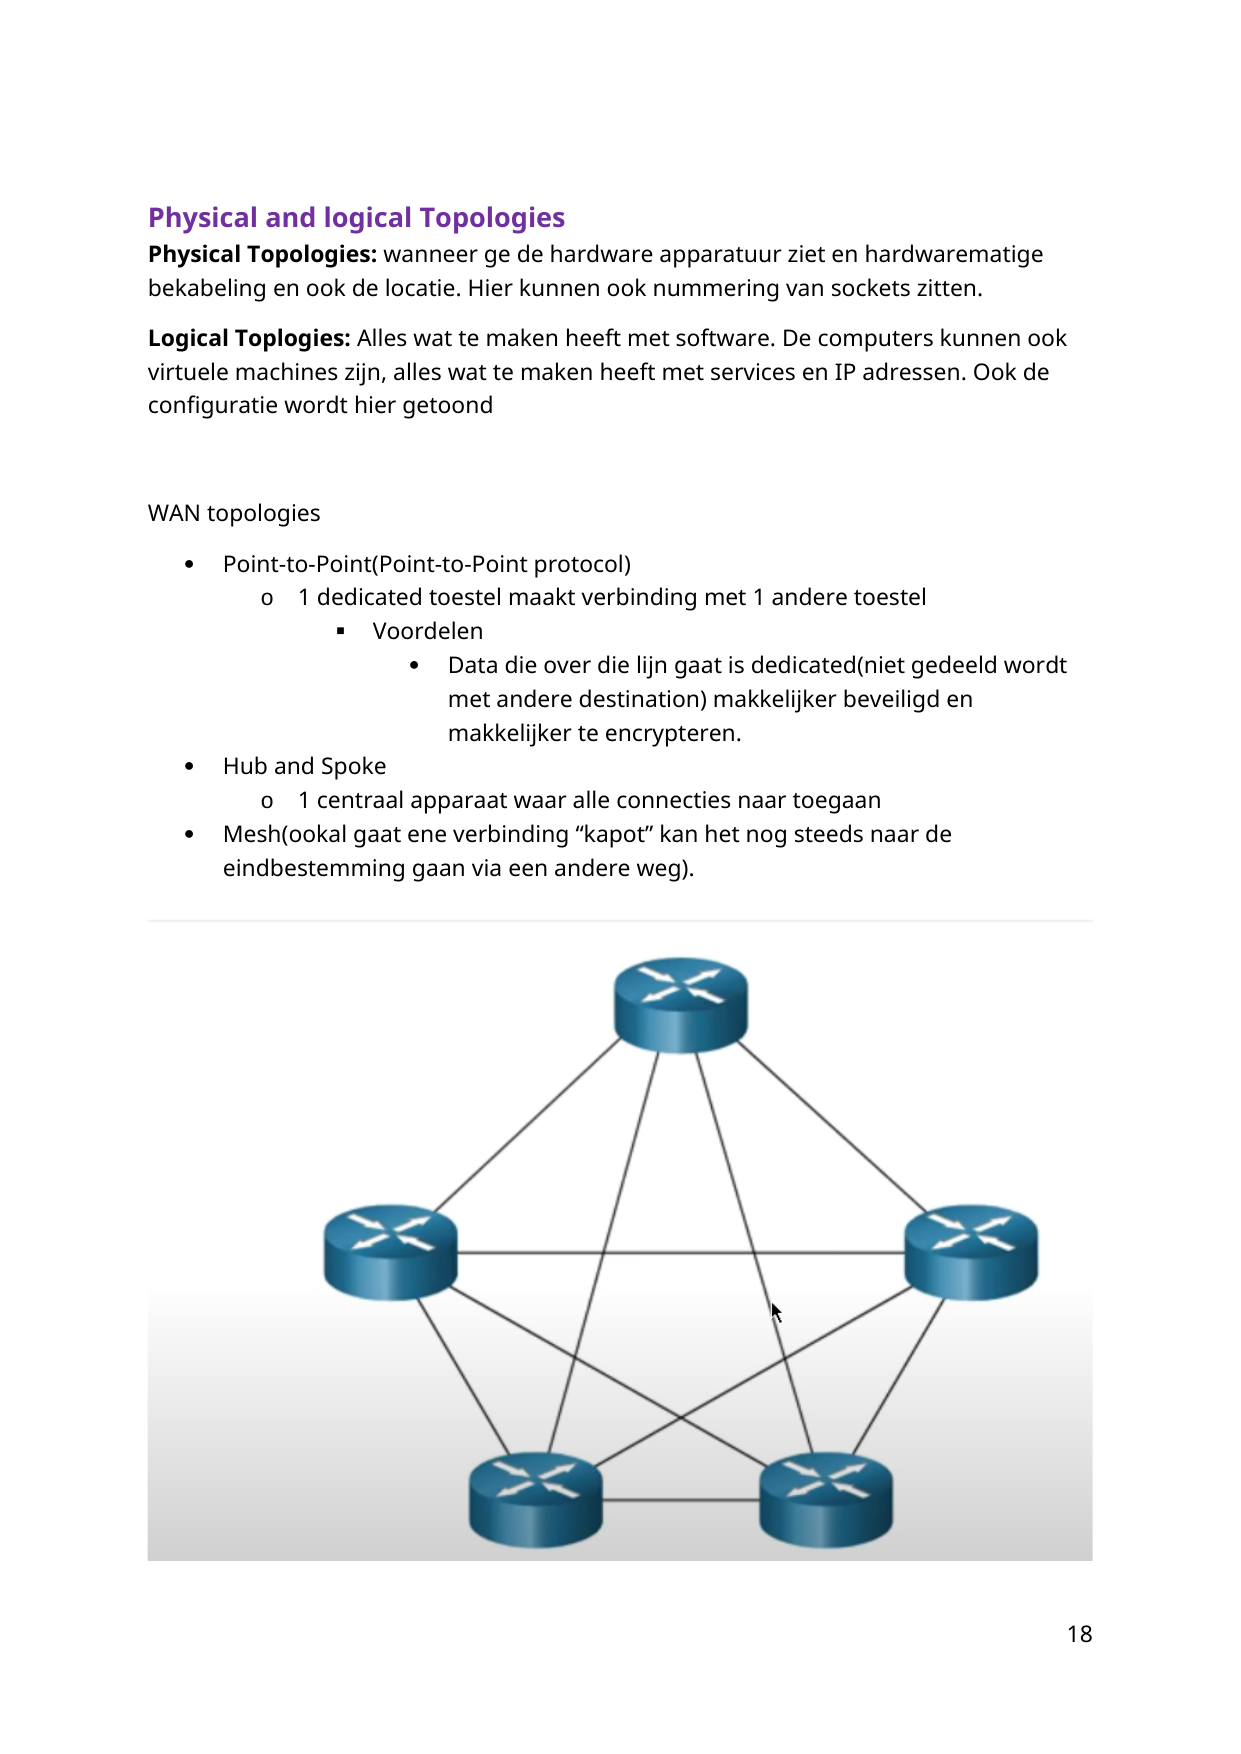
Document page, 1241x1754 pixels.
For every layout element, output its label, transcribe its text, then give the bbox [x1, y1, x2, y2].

text Physical Topologies: wanneer ge de hardware apparatuur ziet en hardwarematige bekabeling en ook de locatie. Hier kunnen ook nummering van sockets zitten. [148, 238, 1093, 303]
list Point-to-Point(Point-to-Point protocol) [185, 548, 1093, 579]
text Logical Toplogies: Alles wat te maken heeft met software. De computers kunnen ook virtuele machines zijn, alles wat te maken heeft met services en IP adressen. Ook de configuratie wordt hier getoond [148, 322, 1093, 421]
subtitle Physical and logical Topologies [148, 198, 1093, 235]
list 1 centraal apparaat waar alle connecties naar toegaan [260, 784, 1093, 815]
list 1 dedicated toestel maakt verbinding met 1 andere toestel [260, 581, 1093, 613]
list Data die over die lijn gaat is dedicated(niet gedeeld wordt met andere destination) makkelijker beveiligd en makkelijker te encrypteren. [410, 649, 1093, 748]
list Mesh(ookal gaat ene verbinding “kapot” kan het nog steeds naar de eindbestemming gaan via een andere weg). [185, 818, 1093, 883]
list Hub and Spoke [185, 750, 1093, 781]
picture [147, 902, 1093, 1561]
text WAN topologies [148, 497, 1093, 528]
list Voordelen [335, 615, 1093, 646]
